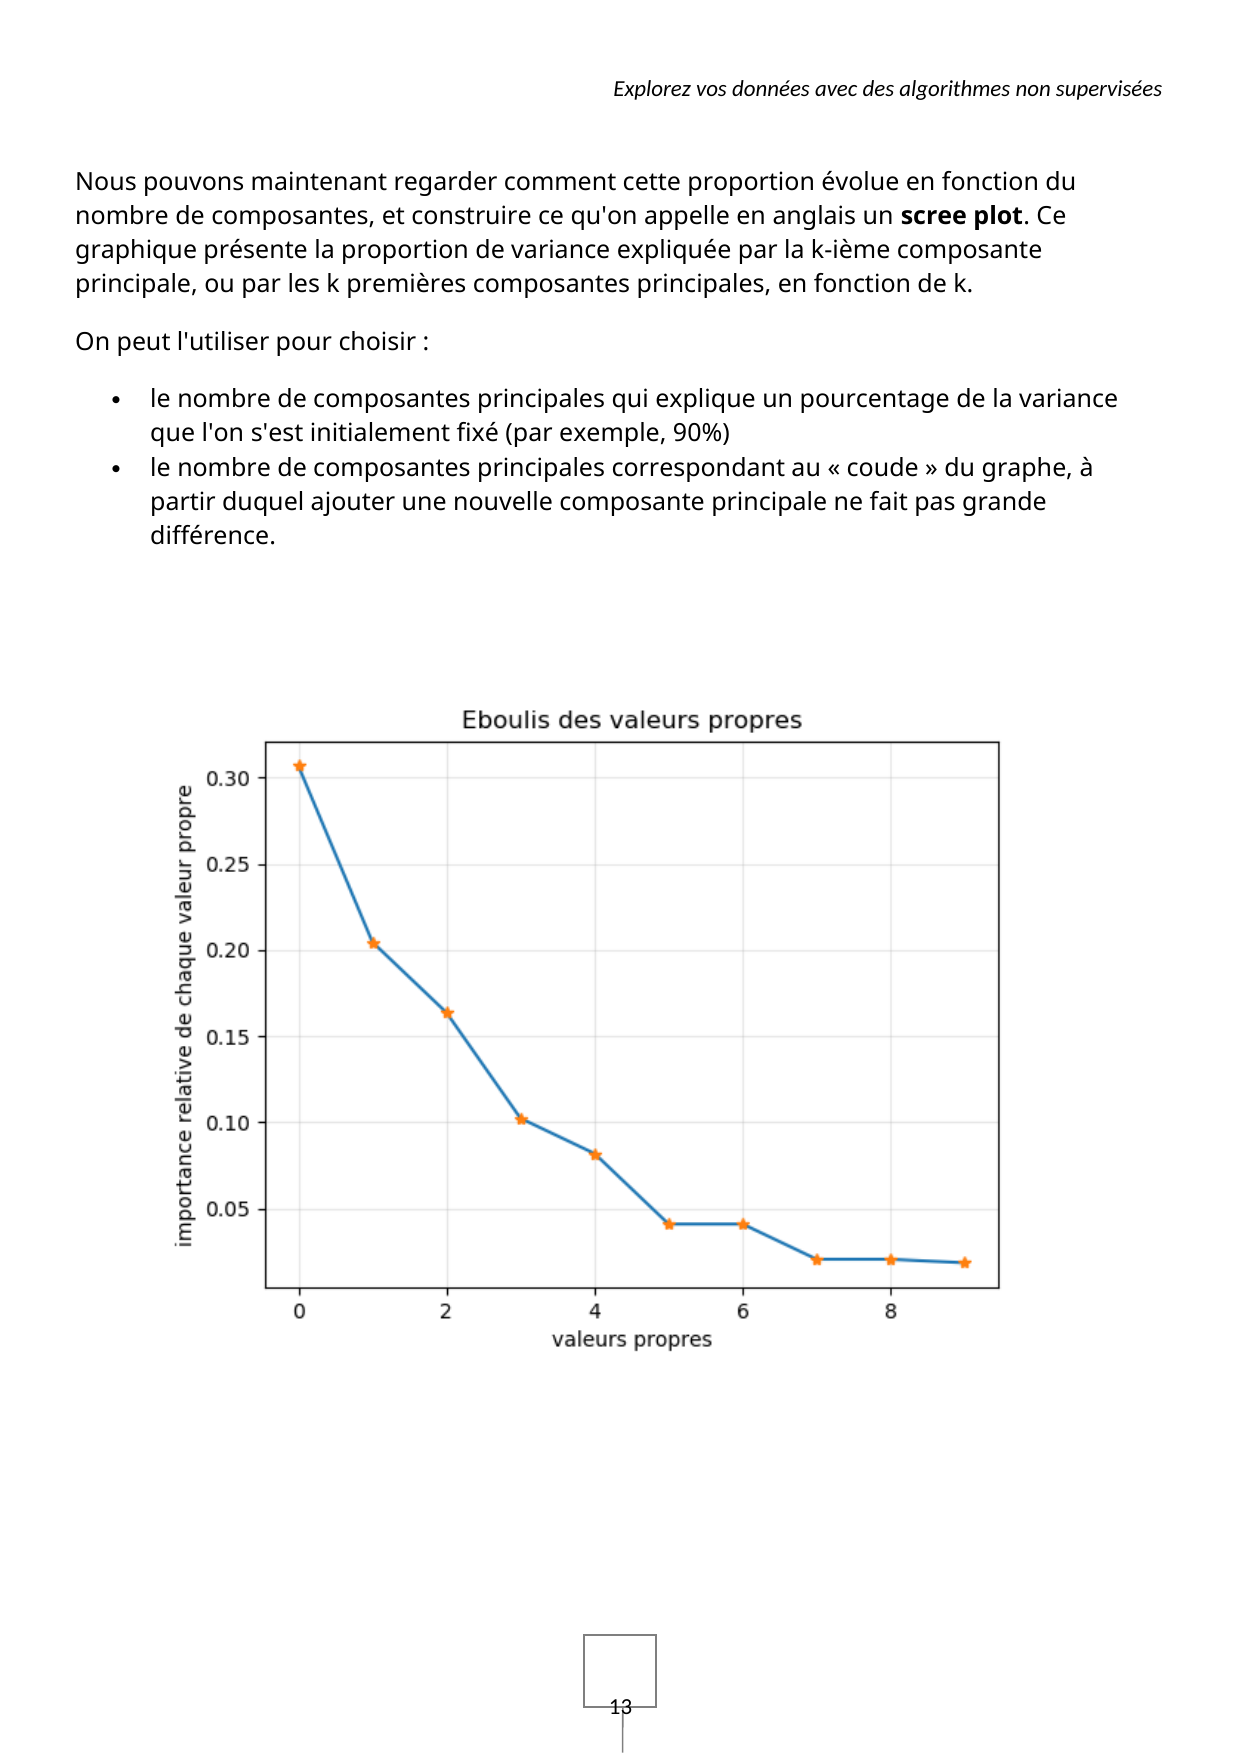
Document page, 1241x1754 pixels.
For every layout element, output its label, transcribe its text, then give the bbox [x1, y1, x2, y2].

list le nombre de composantes principales qui explique un pourcentage de la variance que l'on s'est initialement fixé (par exemple, 90%) [112, 381, 1165, 449]
list le nombre de composantes principales correspondant au « coude » du graphe, à partir duquel ajouter une nouvelle composante principale ne fait pas grande différence. [112, 449, 1165, 551]
text Nous pouvons maintenant regarder comment cette proportion évolue en fonction du nombre de composantes, et construire ce qu'on appelle en anglais un scree plot. Ce graphique présente la proportion de variance expliquée par la k-ième composante principale, ou par les k premières composantes principales, en fonction de k. [75, 164, 1165, 300]
picture [147, 656, 1093, 1366]
text On peut l'utiliser pour choisir : [75, 323, 1165, 358]
